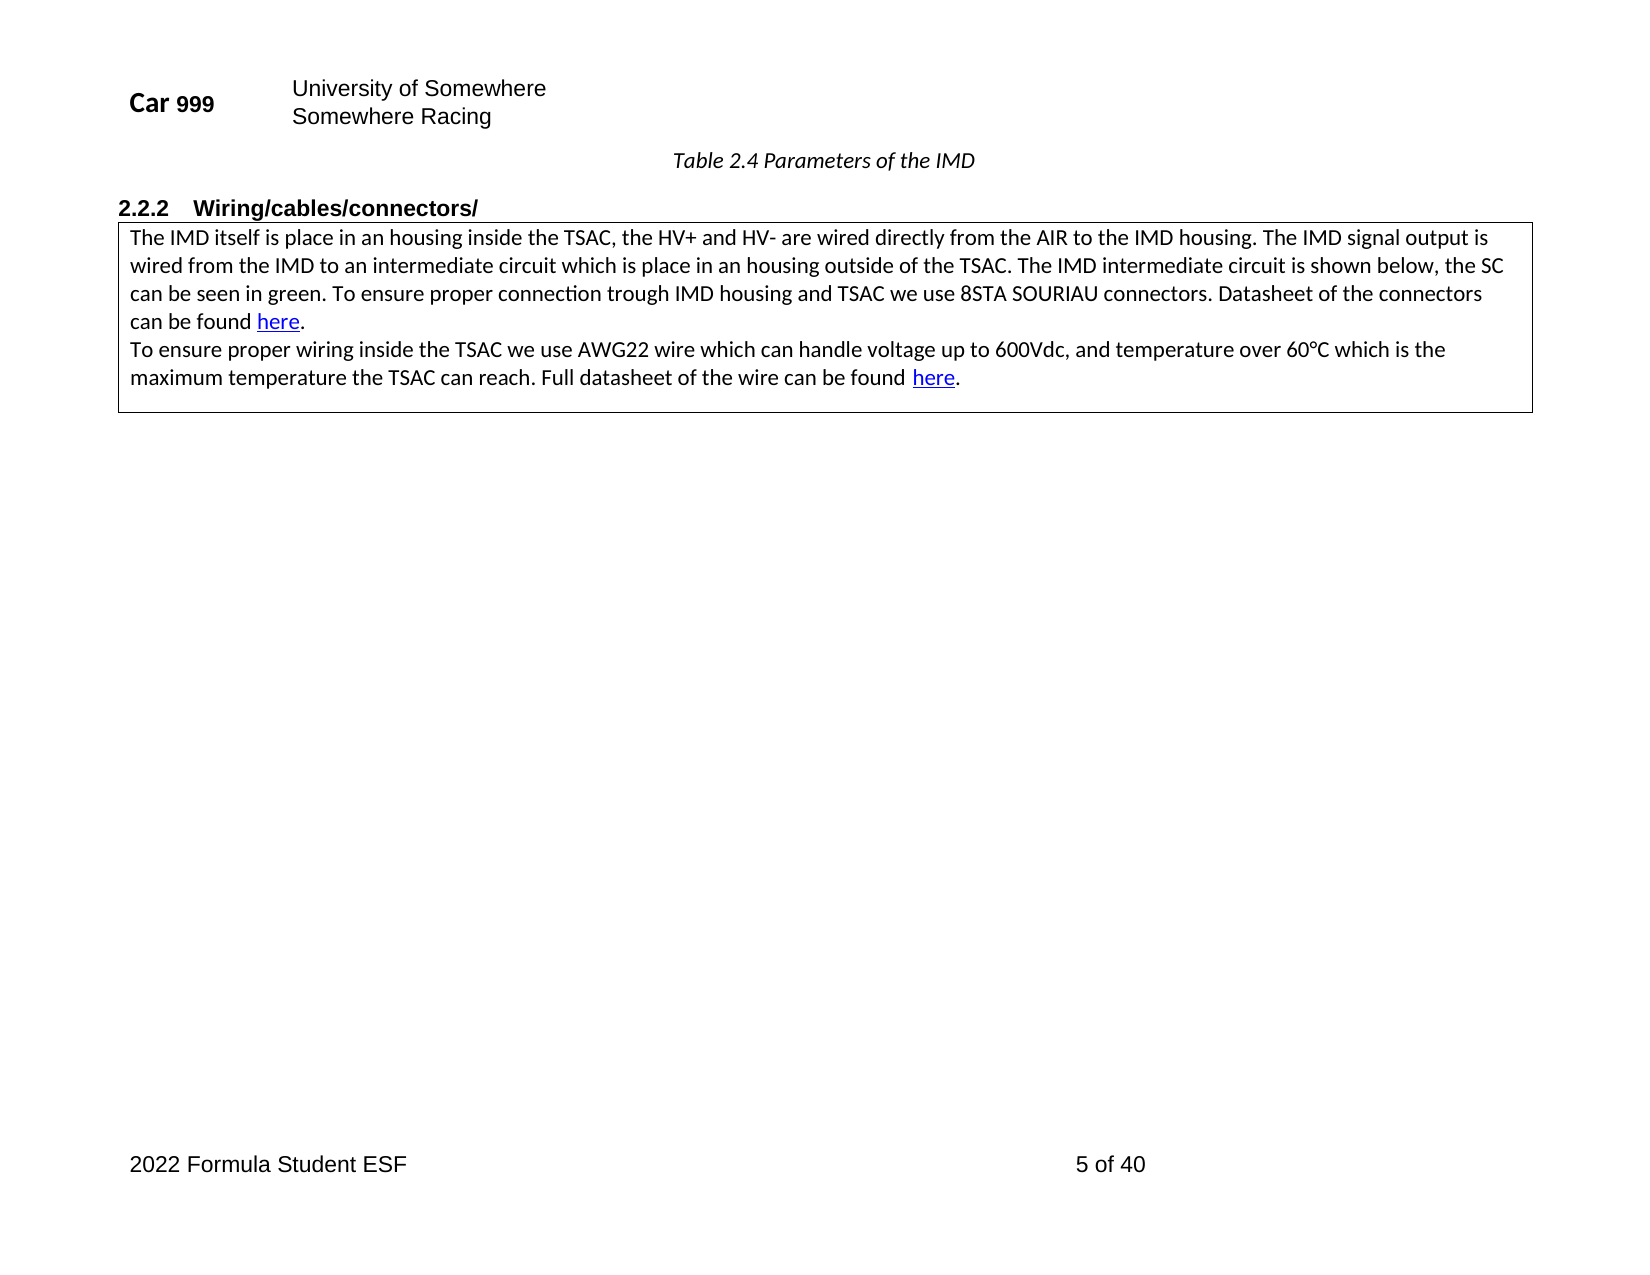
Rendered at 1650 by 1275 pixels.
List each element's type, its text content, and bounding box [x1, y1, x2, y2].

table_header The IMD itself is place in an housing inside the TSAC, the HV+ and HV- are wired directly from the AIR to the IMD housing. The IMD signal output is wired from the IMD to an intermediate circuit which is place in an housing outside of the TSAC. The IMD intermediate circuit is shown below, the SC can be seen in green. To ensure proper connection trough IMD housing and TSAC we use 8STA SOURIAU connectors. Datasheet of the connectors can be found here. To ensure proper wiring inside the TSAC we use AWG22 wire which can handle voltage up to 600Vdc, and temperature over 60°C which is the maximum temperature the TSAC can reach. Full datasheet of the wire can be found here. Figure 2: IMD intermediate circuit schematic [119, 223, 1532, 412]
subtitle Wiring/cables/connectors/ [118, 195, 1532, 222]
